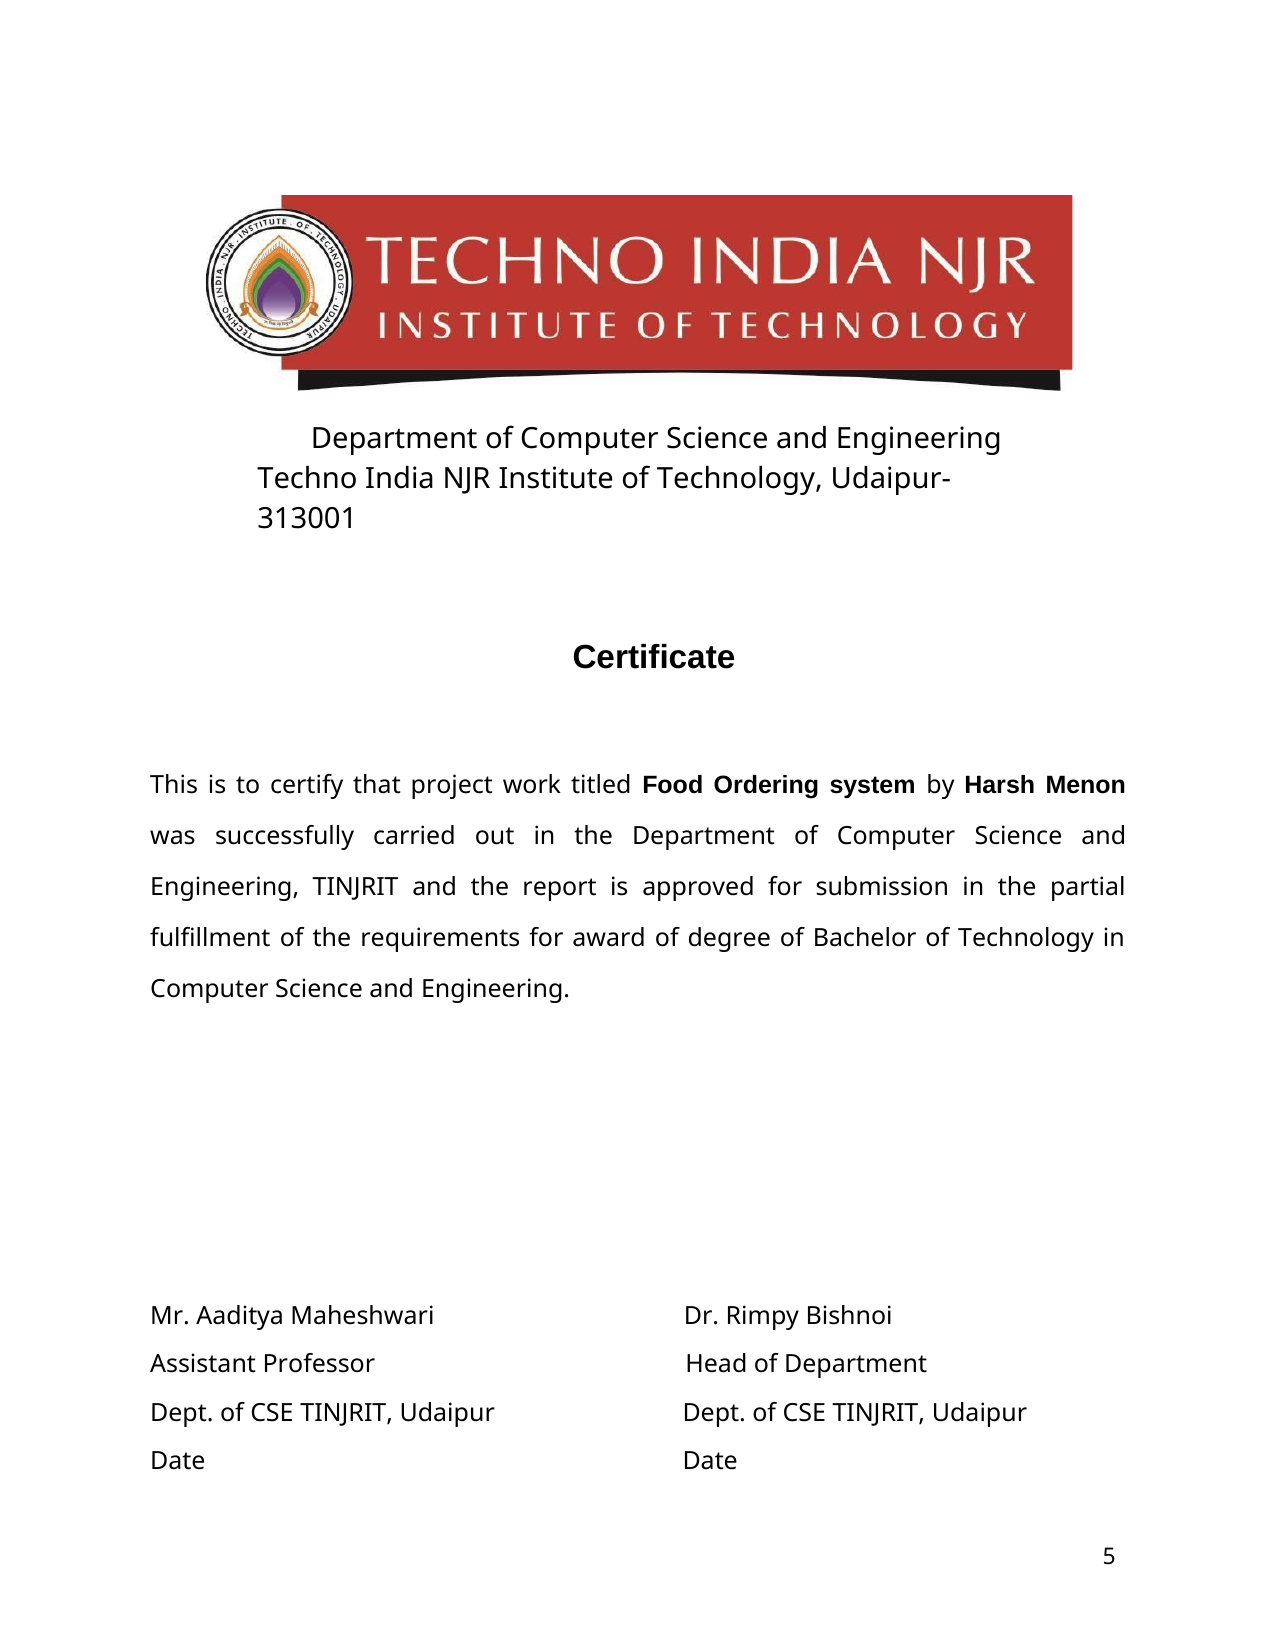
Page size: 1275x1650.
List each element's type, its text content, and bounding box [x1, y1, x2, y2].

text This is to certify that project work titled Food Ordering system by Harsh Menon was successfully carried out in the Department of Computer Science and Engineering, TINJRIT and the report is approved for submission in the partial fulfillment of the requirements for award of degree of Bachelor of Technology in Computer Science and Engineering. [150, 767, 1126, 1005]
text Date Date [150, 1443, 1212, 1477]
text Assistant Professor Head of Department [150, 1346, 1212, 1380]
picture [205, 195, 1073, 391]
subtitle Certificate [270, 637, 1037, 675]
text Dept. of CSE TINJRIT, Udaipur Dept. of CSE TINJRIT, Udaipur [150, 1394, 1212, 1428]
text Department of Computer Science and Engineering Techno India NJR Institute of Technology, Udaipur-313001 [257, 418, 1018, 537]
text Mr. Aaditya Maheshwari Dr. Rimpy Bishnoi [150, 1298, 1212, 1332]
